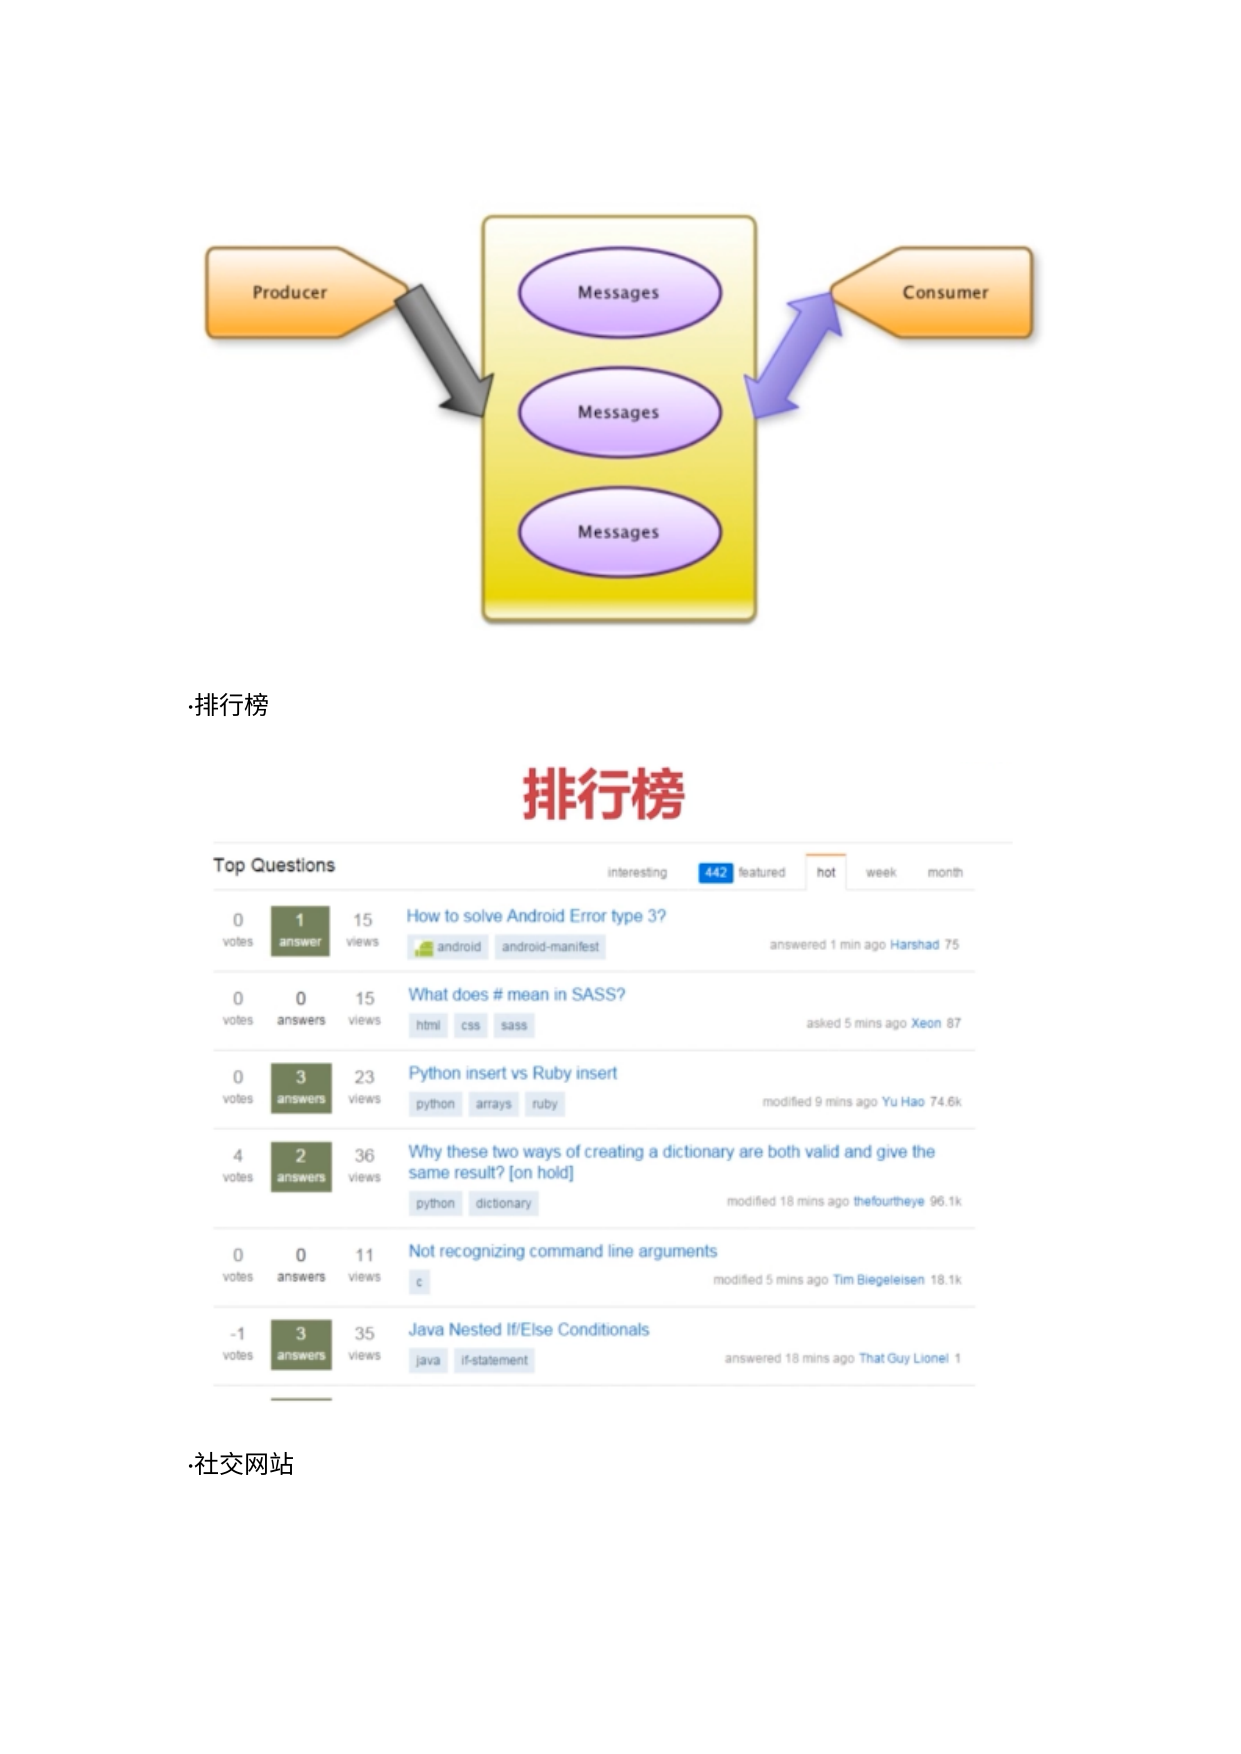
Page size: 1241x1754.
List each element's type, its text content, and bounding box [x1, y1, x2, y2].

picture [187, 762, 1013, 1404]
list ·排行榜 [187, 671, 1053, 736]
picture [187, 172, 1053, 639]
list ·社交网站 [187, 1430, 1053, 1495]
